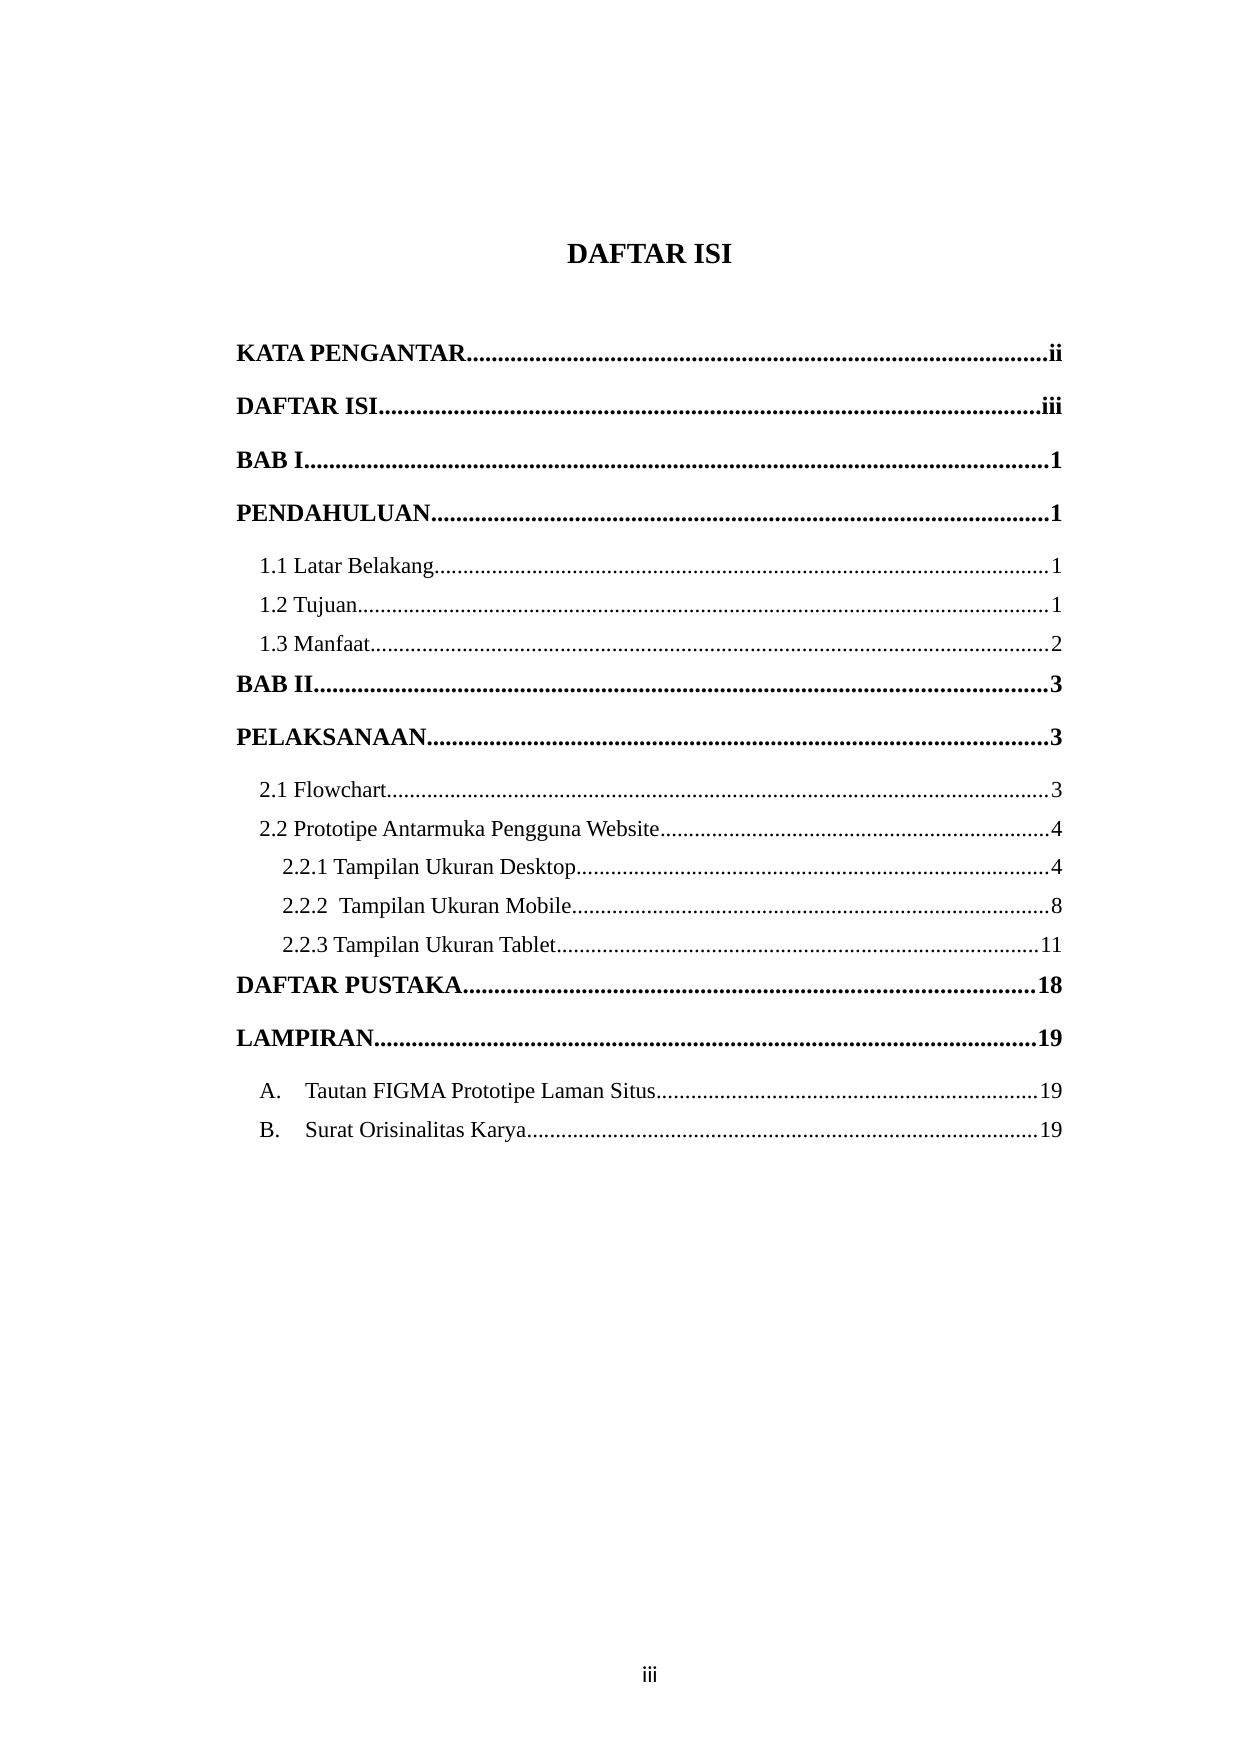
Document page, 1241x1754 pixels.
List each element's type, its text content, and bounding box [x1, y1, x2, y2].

subtitle DAFTAR ISI [236, 236, 1063, 270]
